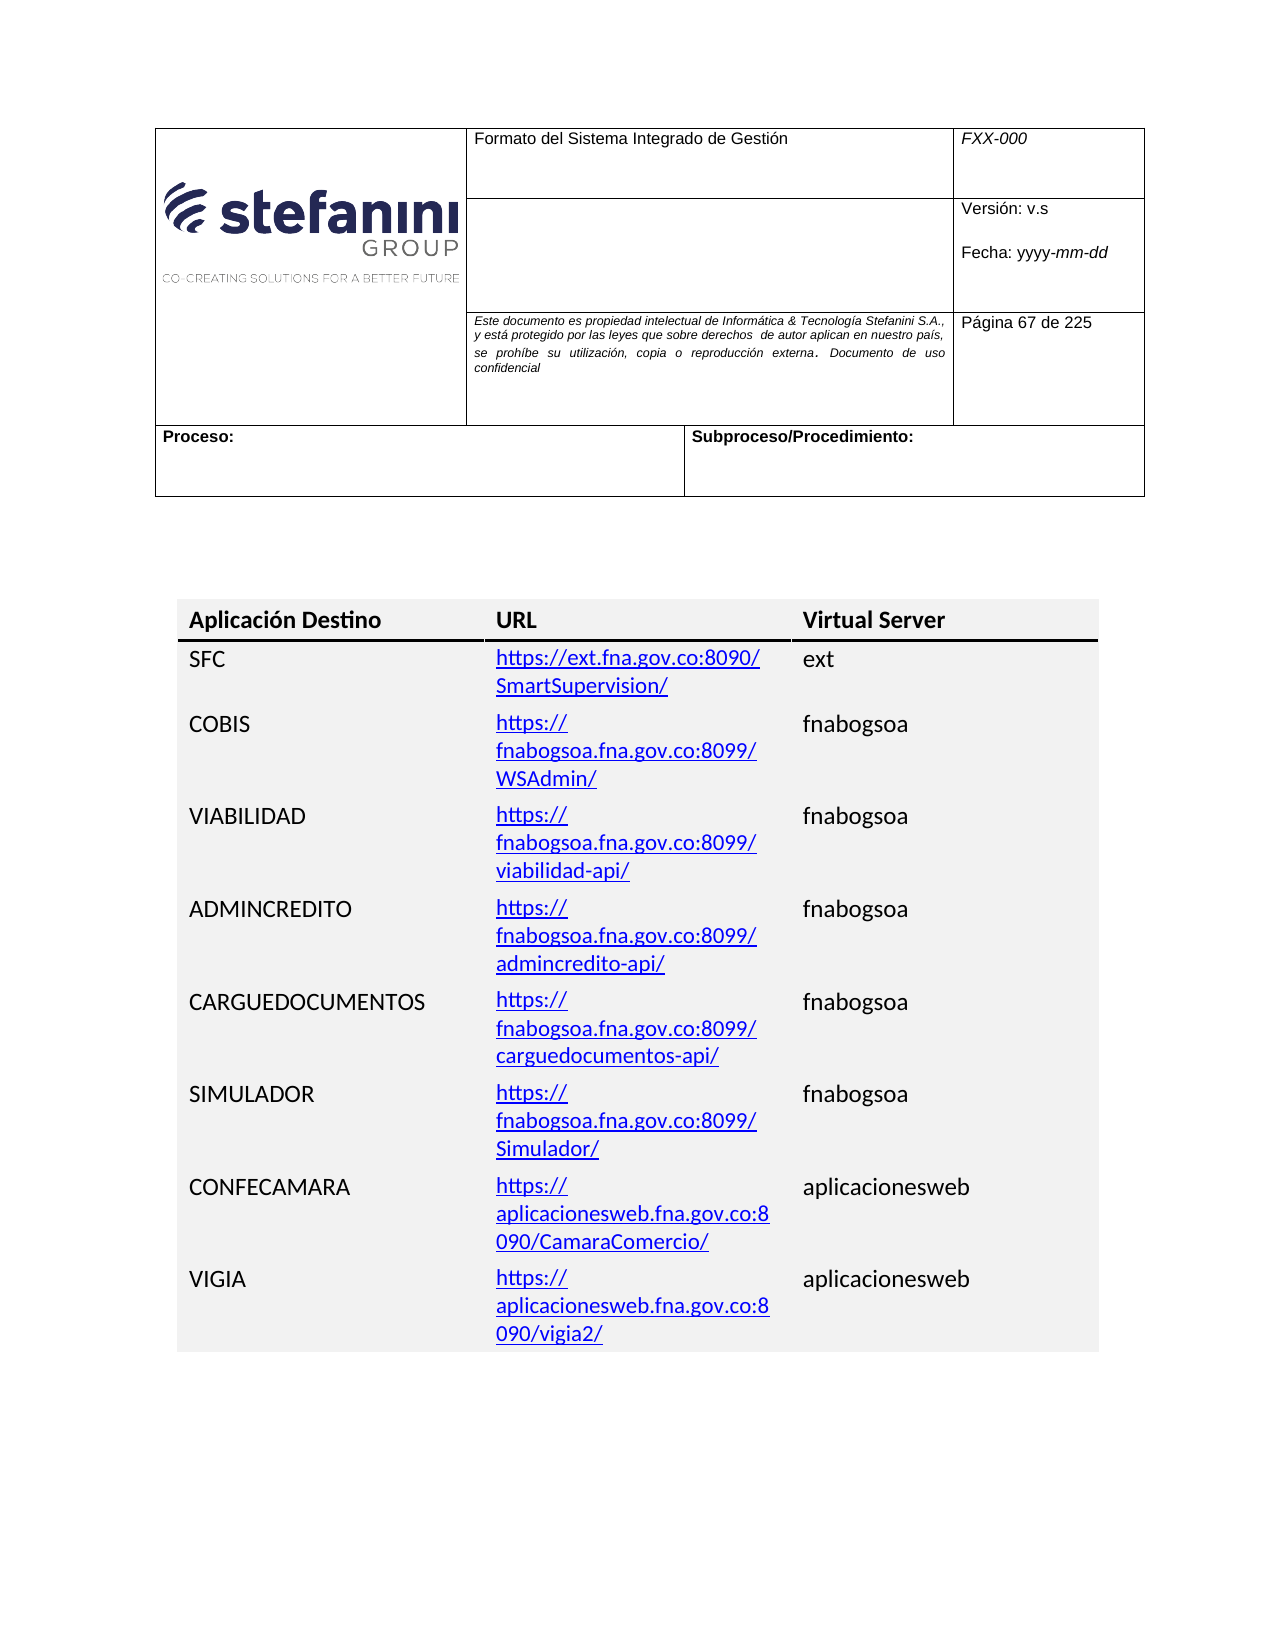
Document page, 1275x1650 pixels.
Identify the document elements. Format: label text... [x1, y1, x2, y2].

table_cell https://fnabogsoa.fna.gov.co:8099/WSAdmin/ [485, 704, 791, 796]
table_cell fnabogsoa [792, 704, 1098, 796]
table_cell https://fnabogsoa.fna.gov.co:8099/viabilidad-api/ [485, 797, 791, 888]
table_cell ADMINCREDITO [178, 889, 484, 981]
table_cell VIGIA [178, 1260, 484, 1351]
table_cell ext [792, 642, 1098, 703]
table_cell https://aplicacionesweb.fna.gov.co:8090/vigia2/ [485, 1260, 791, 1351]
table_cell https://fnabogsoa.fna.gov.co:8099/carguedocumentos-api/ [485, 982, 791, 1073]
table_cell COBIS [178, 704, 484, 796]
table_header Virtual Server [792, 600, 1098, 638]
table_cell fnabogsoa [792, 889, 1098, 981]
table_cell https://fnabogsoa.fna.gov.co:8099/Simulador/ [485, 1075, 791, 1166]
table_cell fnabogsoa [792, 982, 1098, 1073]
table_cell SIMULADOR [178, 1075, 484, 1166]
table_cell https://fnabogsoa.fna.gov.co:8099/admincredito-api/ [485, 889, 791, 981]
table_cell aplicacionesweb [792, 1260, 1098, 1351]
table_cell SFC [178, 642, 484, 703]
table_cell CARGUEDOCUMENTOS [178, 982, 484, 1073]
table_cell https://ext.fna.gov.co:8090/SmartSupervision/ [485, 642, 791, 703]
table_header Aplicación Destino [178, 600, 484, 638]
table_cell aplicacionesweb [792, 1167, 1098, 1259]
table_cell CONFECAMARA [178, 1167, 484, 1259]
picture [162, 182, 460, 286]
table_cell fnabogsoa [792, 1075, 1098, 1166]
table_cell fnabogsoa [792, 797, 1098, 888]
table_header URL [485, 600, 791, 638]
table_cell VIABILIDAD [178, 797, 484, 888]
table_cell https://aplicacionesweb.fna.gov.co:8090/CamaraComercio/ [485, 1167, 791, 1259]
